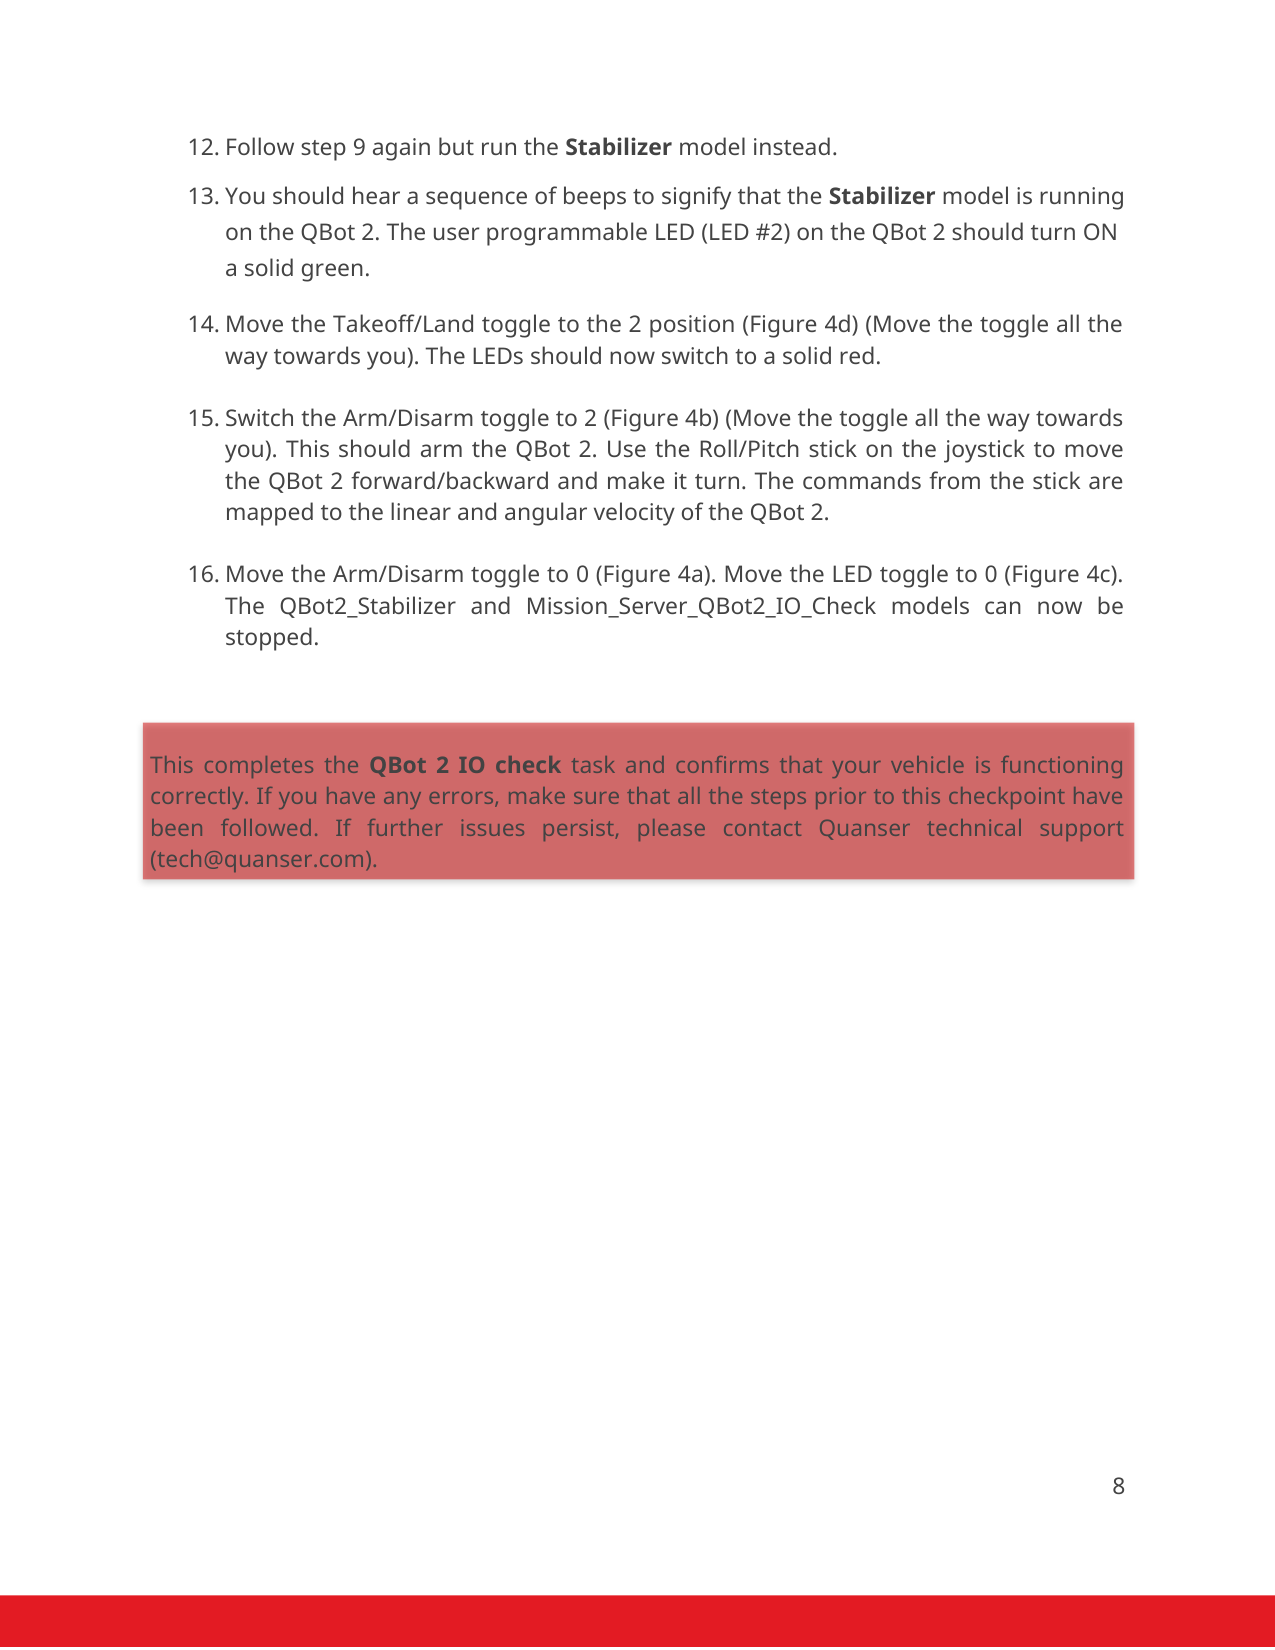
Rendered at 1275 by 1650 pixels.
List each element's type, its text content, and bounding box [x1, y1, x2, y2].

list Move the Takeoff/Land toggle to the 2 position (Figure 4d) (Move the toggle all the way towards you). The LEDs should now switch to a solid red. [187, 308, 1125, 371]
list Move the Arm/Disarm toggle to 0 (Figure 4a). Move the LED toggle to 0 (Figure 4c). The QBot2_Stabilizer and Mission_Server_QBot2_IO_Check models can now be stopped. [187, 558, 1125, 652]
list Switch the Arm/Disarm toggle to 2 (Figure 4b) (Move the toggle all the way towards you). This should arm the QBot 2. Use the Roll/Pitch stick on the joystick to move the QBot 2 forward/backward and make it turn. The commands from the stick are mapped to the linear and angular velocity of the QBot 2. [187, 402, 1125, 527]
text This completes the QBot 2 IO check task and confirms that your vehicle is functioning correctly. If you have any errors, make sure that all the steps prior to this checkpoint have been followed. If further issues persist, please contact Quanser technical support (tech@quanser.com). [150, 749, 1125, 874]
list You should hear a sequence of beeps to signify that the Stabilizer model is running on the QBot 2. The user programmable LED (LED #2) on the QBot 2 should turn ON a solid green. [187, 180, 1125, 283]
list Follow step 9 again but run the Stabilizer model instead. [187, 131, 1125, 162]
